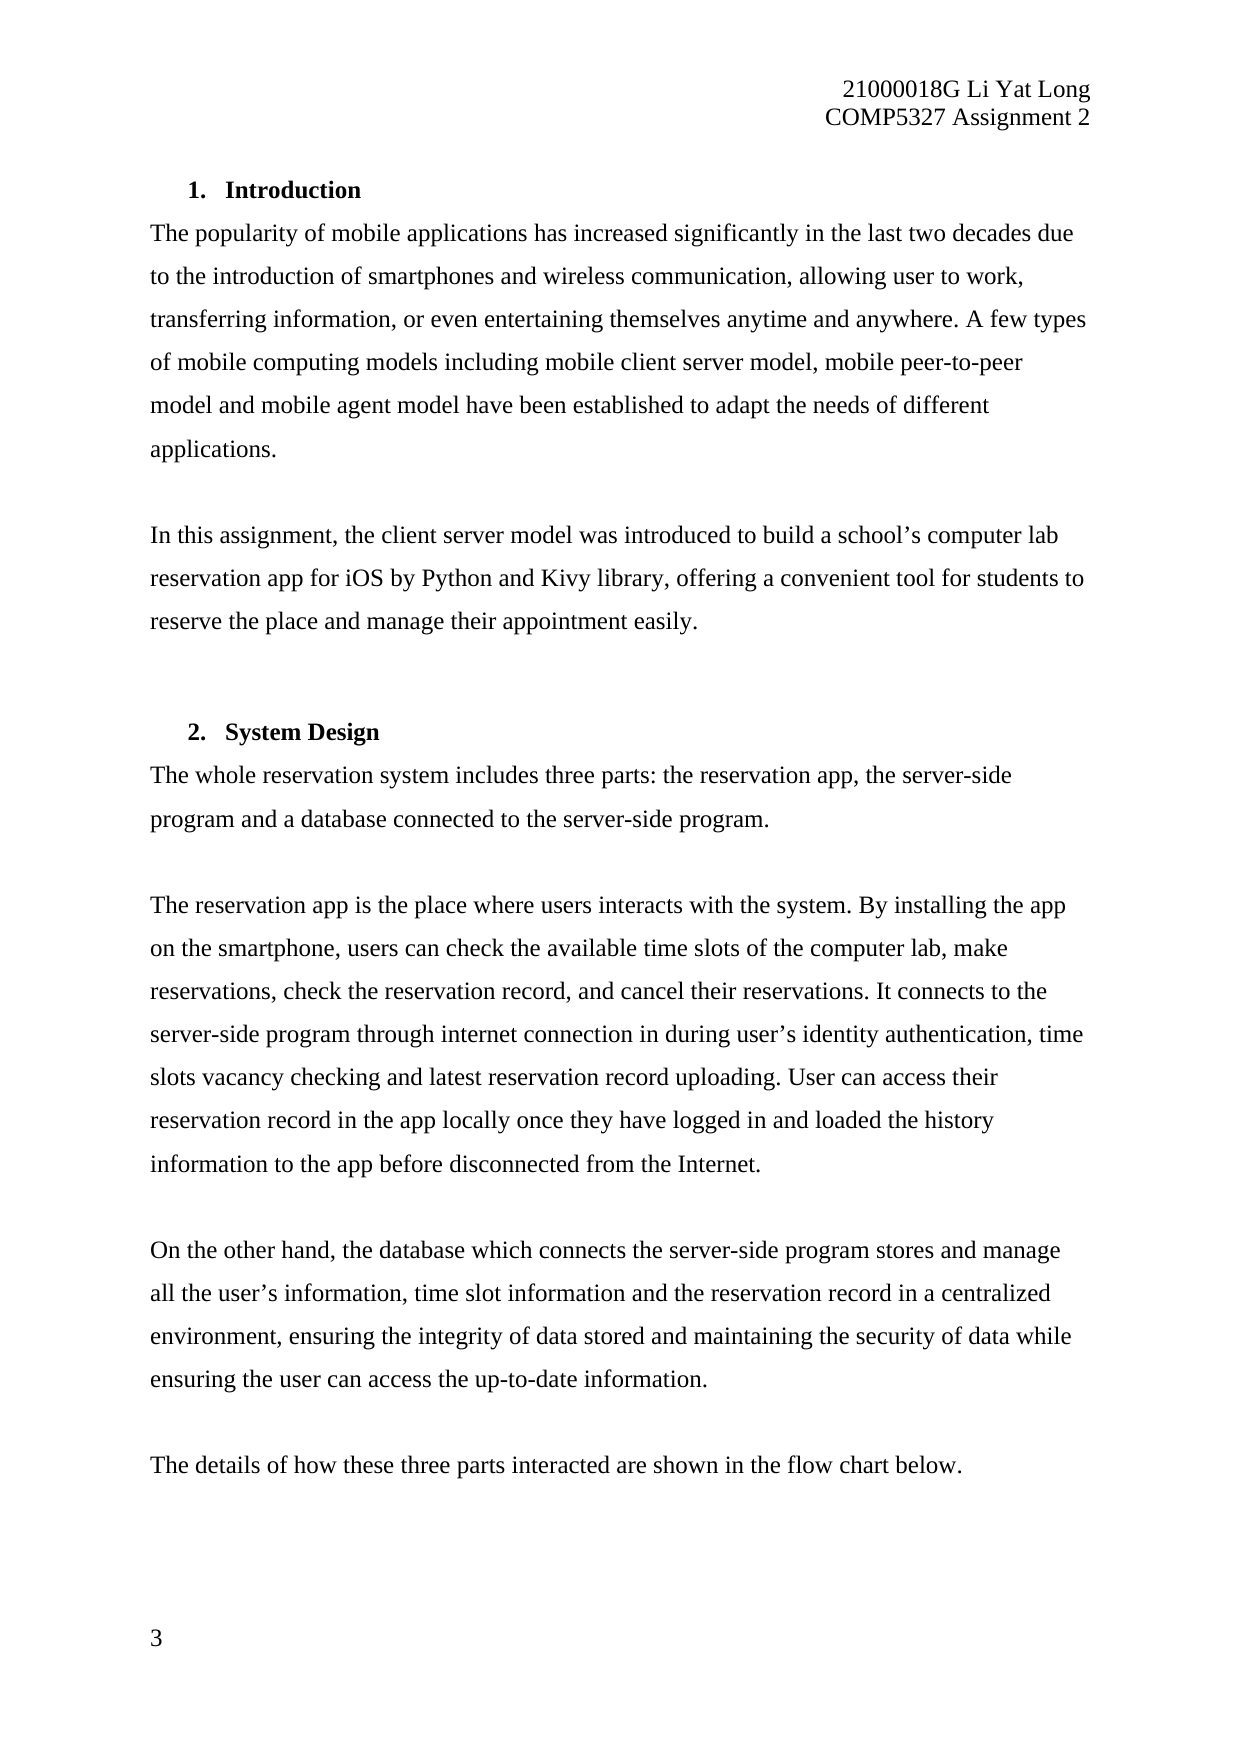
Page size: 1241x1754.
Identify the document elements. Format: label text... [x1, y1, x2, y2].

text In this assignment, the client server model was introduced to build a school’s computer lab reservation app for iOS by Python and Kivy library, offering a convenient tool for students to reserve the place and manage their appointment easily. [150, 520, 1090, 635]
text On the other hand, the database which connects the server-side program stores and manage all the user’s information, time slot information and the reservation record in a centralized environment, ensuring the integrity of data stored and maintaining the security of data while ensuring the user can access the up-to-date information. [150, 1235, 1090, 1393]
subtitle System Design [187, 717, 1090, 746]
text The popularity of mobile applications has increased significantly in the last two decades due to the introduction of smartphones and wireless communication, allowing user to work, transferring information, or even entertaining themselves anytime and anywhere. A few types of mobile computing models including mobile client server model, mobile peer-to-peer model and mobile agent model have been established to adapt the needs of different applications. [150, 218, 1090, 462]
subtitle Introduction [187, 175, 1090, 204]
text The whole reservation system includes three parts: the reservation app, the server-side program and a database connected to the server-side program. [150, 761, 1090, 832]
text The reservation app is the place where users interacts with the system. By installing the app on the smartphone, users can check the available time slots of the computer lab, make reservations, check the reservation record, and cancel their reservations. It connects to the server-side program through internet connection in during user’s identity authentication, time slots vacancy checking and latest reservation record uploading. User can access their reservation record in the app locally once they have logged in and loaded the history information to the app before disconnected from the Internet. [150, 890, 1090, 1177]
text The details of how these three parts interacted are shown in the flow chart below. [150, 1451, 1090, 1479]
